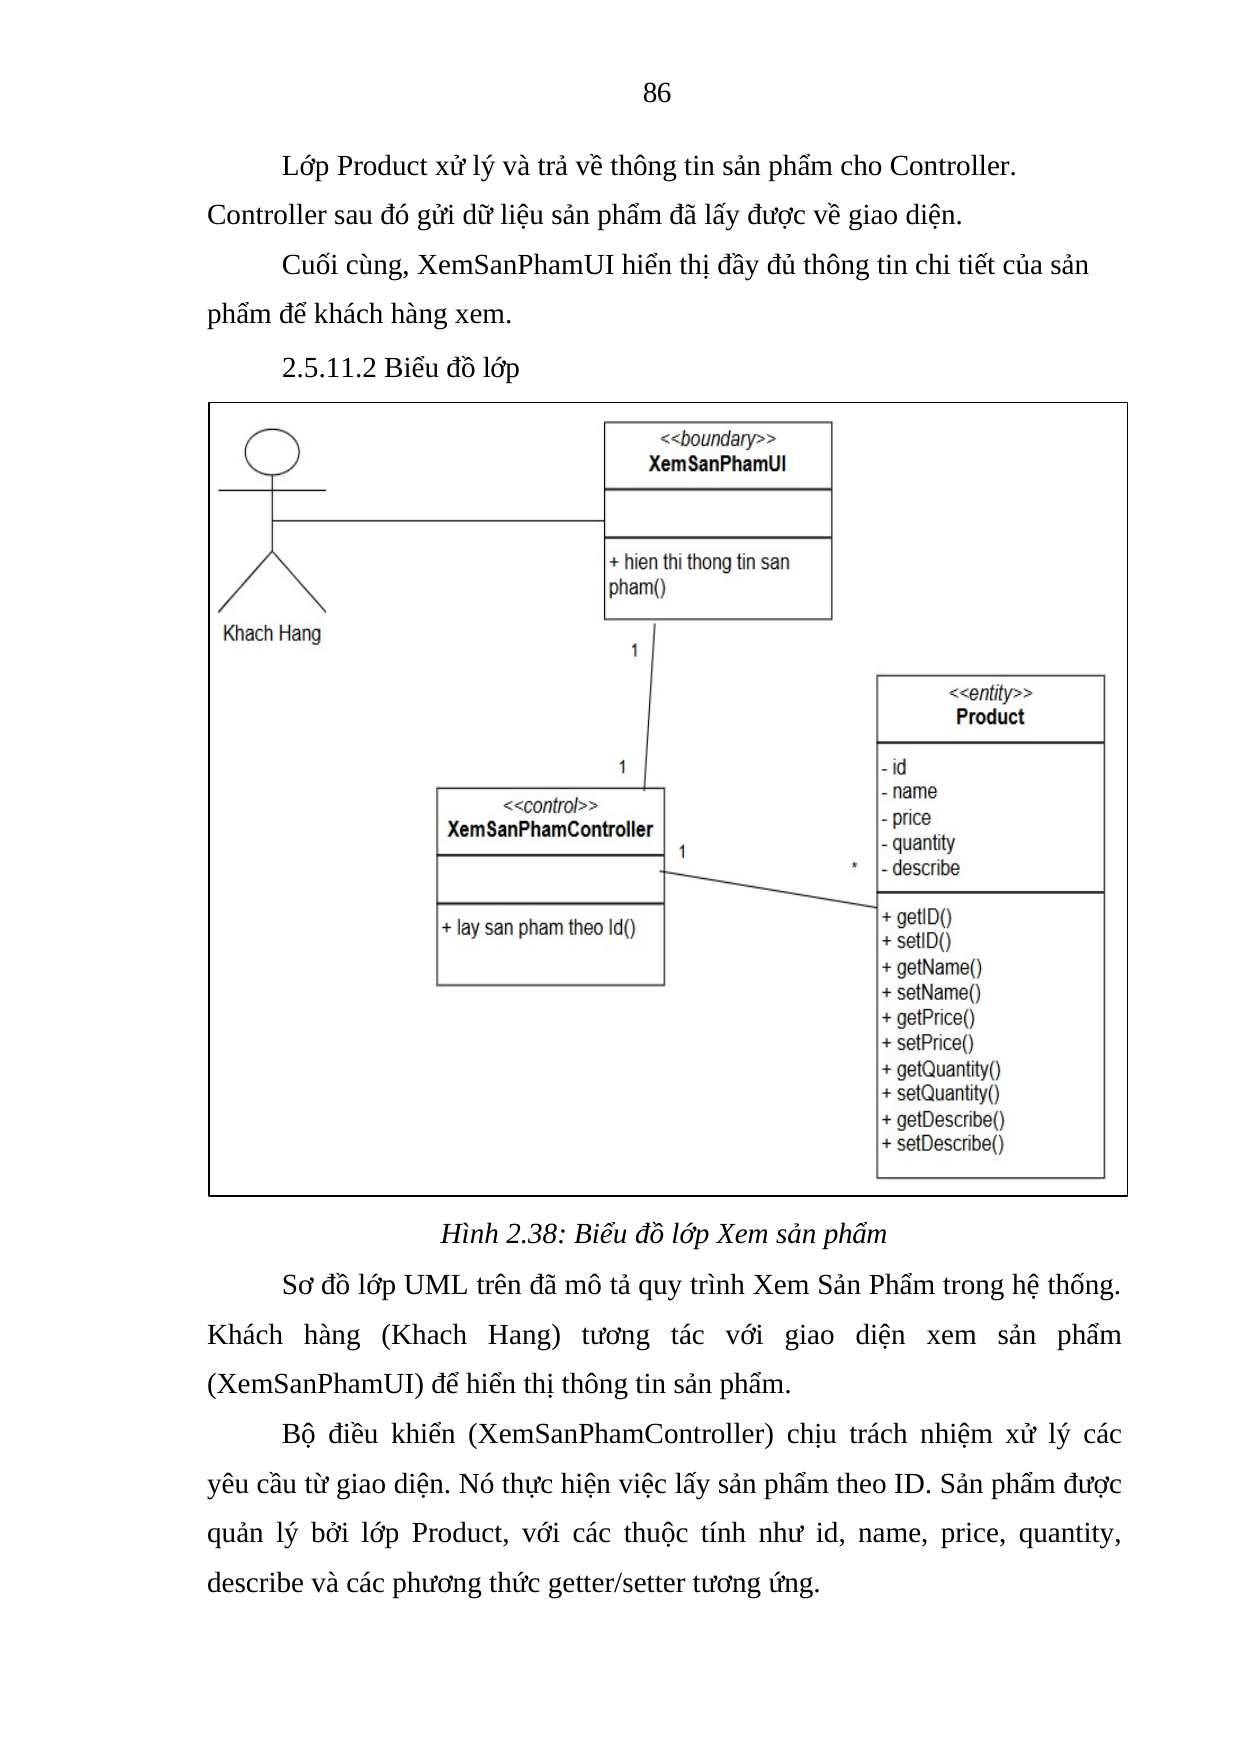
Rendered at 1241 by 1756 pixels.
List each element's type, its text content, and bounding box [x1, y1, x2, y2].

text Lớp Product xử lý và trả về thông tin sản phẩm cho Controller. Controller sau đó gửi dữ liệu sản phẩm đã lấy được về giao diện. [207, 148, 1137, 231]
text Sơ đồ lớp UML trên đã mô tả quy trình Xem Sản Phẩm trong hệ thống. Khách hàng (Khach Hang) tương tác với giao diện xem sản phẩm (XemSanPhamUI) để hiển thị thông tin sản phẩm. [207, 1267, 1122, 1399]
text Cuối cùng, XemSanPhamUI hiển thị đầy đủ thông tin chi tiết của sản phẩm để khách hàng xem. [207, 247, 1137, 330]
text 2.5.11.2 Biểu đồ lớp [282, 350, 1137, 384]
text Hình 2.38: Biểu đồ lớp Xem sản phẩm [440, 419, 1137, 1250]
picture [218, 421, 1106, 1180]
text Bộ điều khiển (XemSanPhamController) chịu trách nhiệm xử lý các yêu cầu từ giao diện. Nó thực hiện việc lấy sản phẩm theo ID. Sản phẩm được quản lý bởi lớp Product, với các thuộc tính như id, name, price, quantity, describe và các phương thức getter/setter tương ứng. [207, 1416, 1122, 1599]
